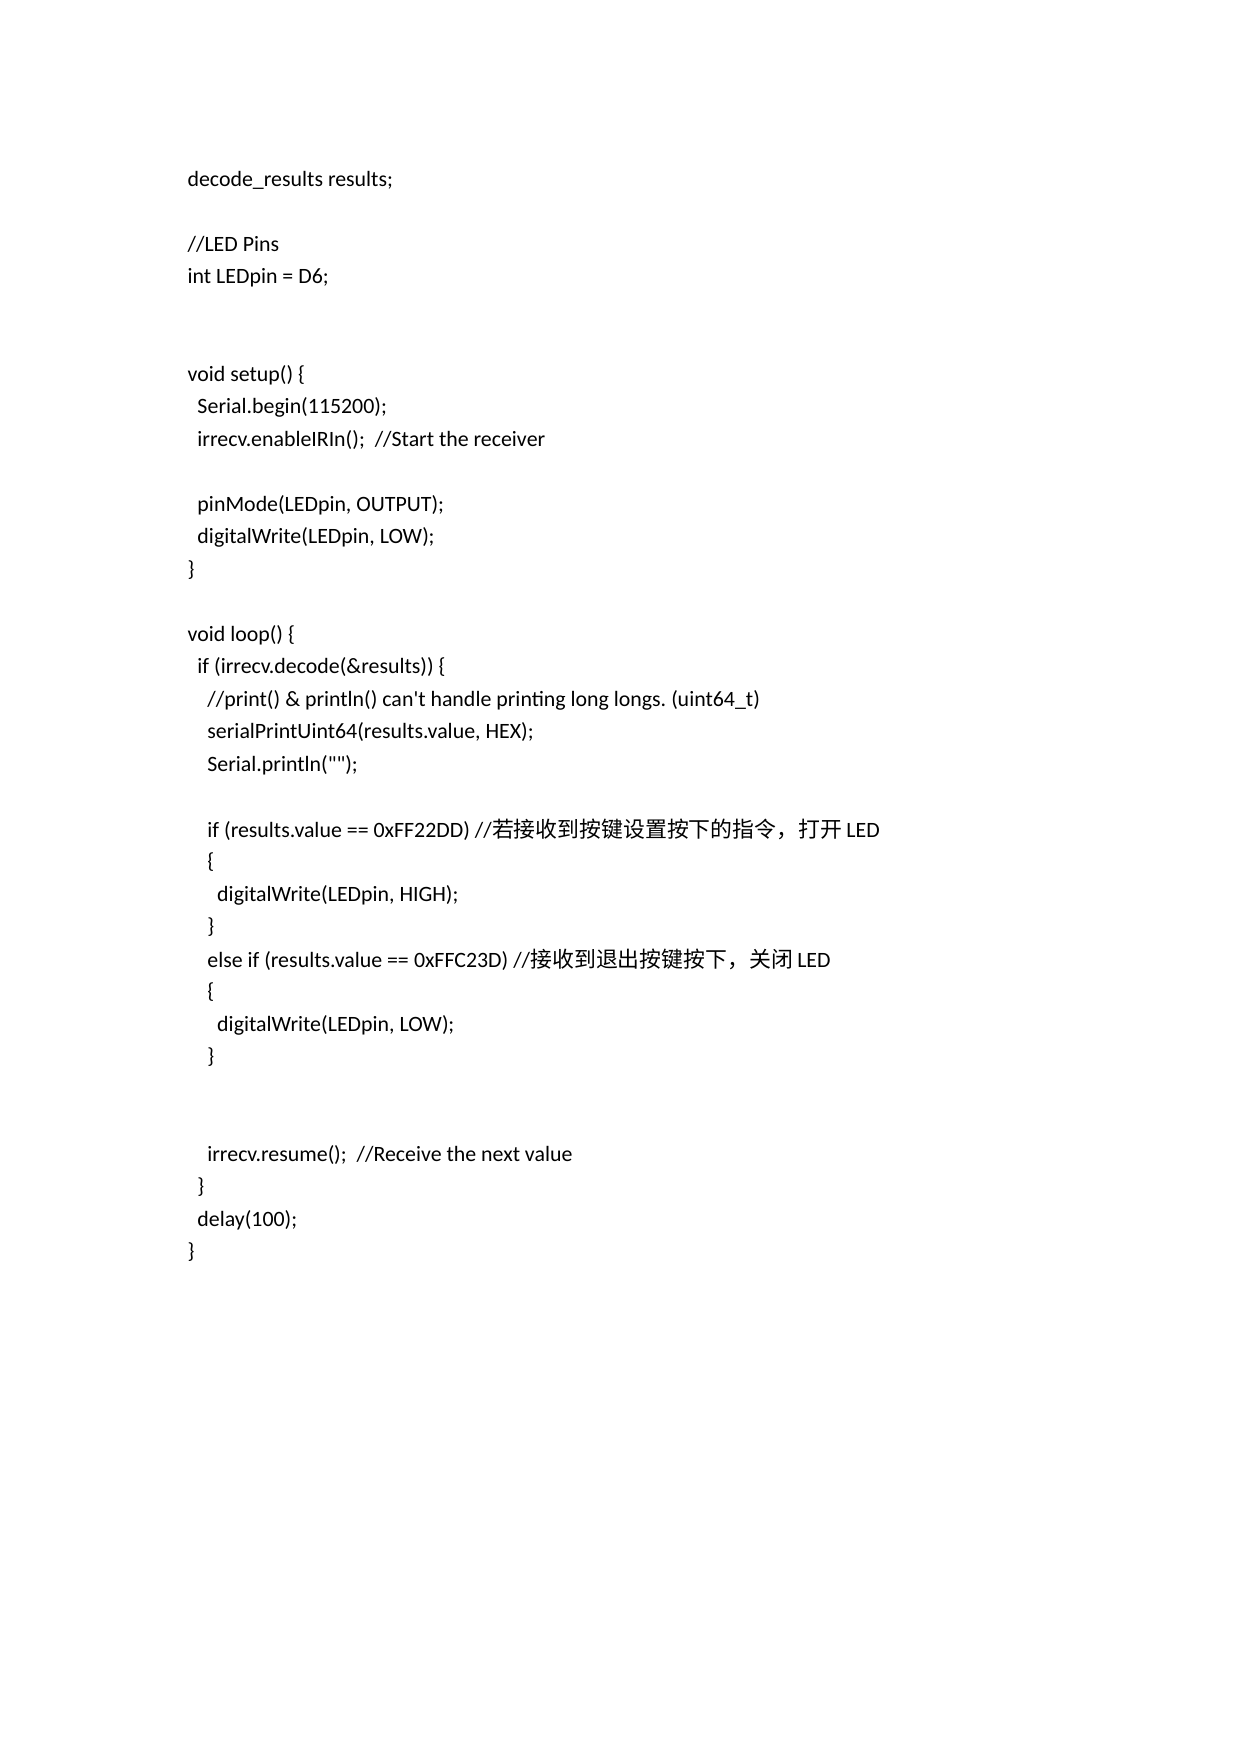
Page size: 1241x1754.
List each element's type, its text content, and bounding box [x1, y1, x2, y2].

text { [187, 974, 1053, 1007]
text void loop() { [187, 617, 1053, 649]
text } [187, 552, 1053, 584]
text //LED Pins [187, 227, 1053, 259]
text } [187, 1169, 1053, 1202]
text decode_results results; [187, 162, 1053, 194]
text if (irrecv.decode(&results)) { [187, 649, 1053, 682]
text //print() & println() can't handle printing long longs. (uint64_t) [187, 682, 1053, 714]
text if (results.value == 0xFF22DD) //若接收到按键设置按下的指令，打开LED [187, 812, 1053, 844]
text } [187, 1234, 1053, 1267]
text else if (results.value == 0xFFC23D) //接收到退出按键按下，关闭LED [187, 942, 1053, 974]
text irrecv.enableIRIn(); //Start the receiver [187, 422, 1053, 454]
text void setup() { [187, 357, 1053, 389]
text } [187, 909, 1053, 942]
text irrecv.resume(); //Receive the next value [187, 1137, 1053, 1169]
text { [187, 844, 1053, 877]
text } [187, 1039, 1053, 1072]
text delay(100); [187, 1202, 1053, 1234]
text digitalWrite(LEDpin, HIGH); [187, 877, 1053, 909]
text pinMode(LEDpin, OUTPUT); [187, 487, 1053, 519]
text digitalWrite(LEDpin, LOW); [187, 1007, 1053, 1039]
text Serial.println(""); [187, 747, 1053, 779]
text Serial.begin(115200); [187, 389, 1053, 422]
text int LEDpin = D6; [187, 259, 1053, 292]
text digitalWrite(LEDpin, LOW); [187, 519, 1053, 552]
text serialPrintUint64(results.value, HEX); [187, 714, 1053, 747]
